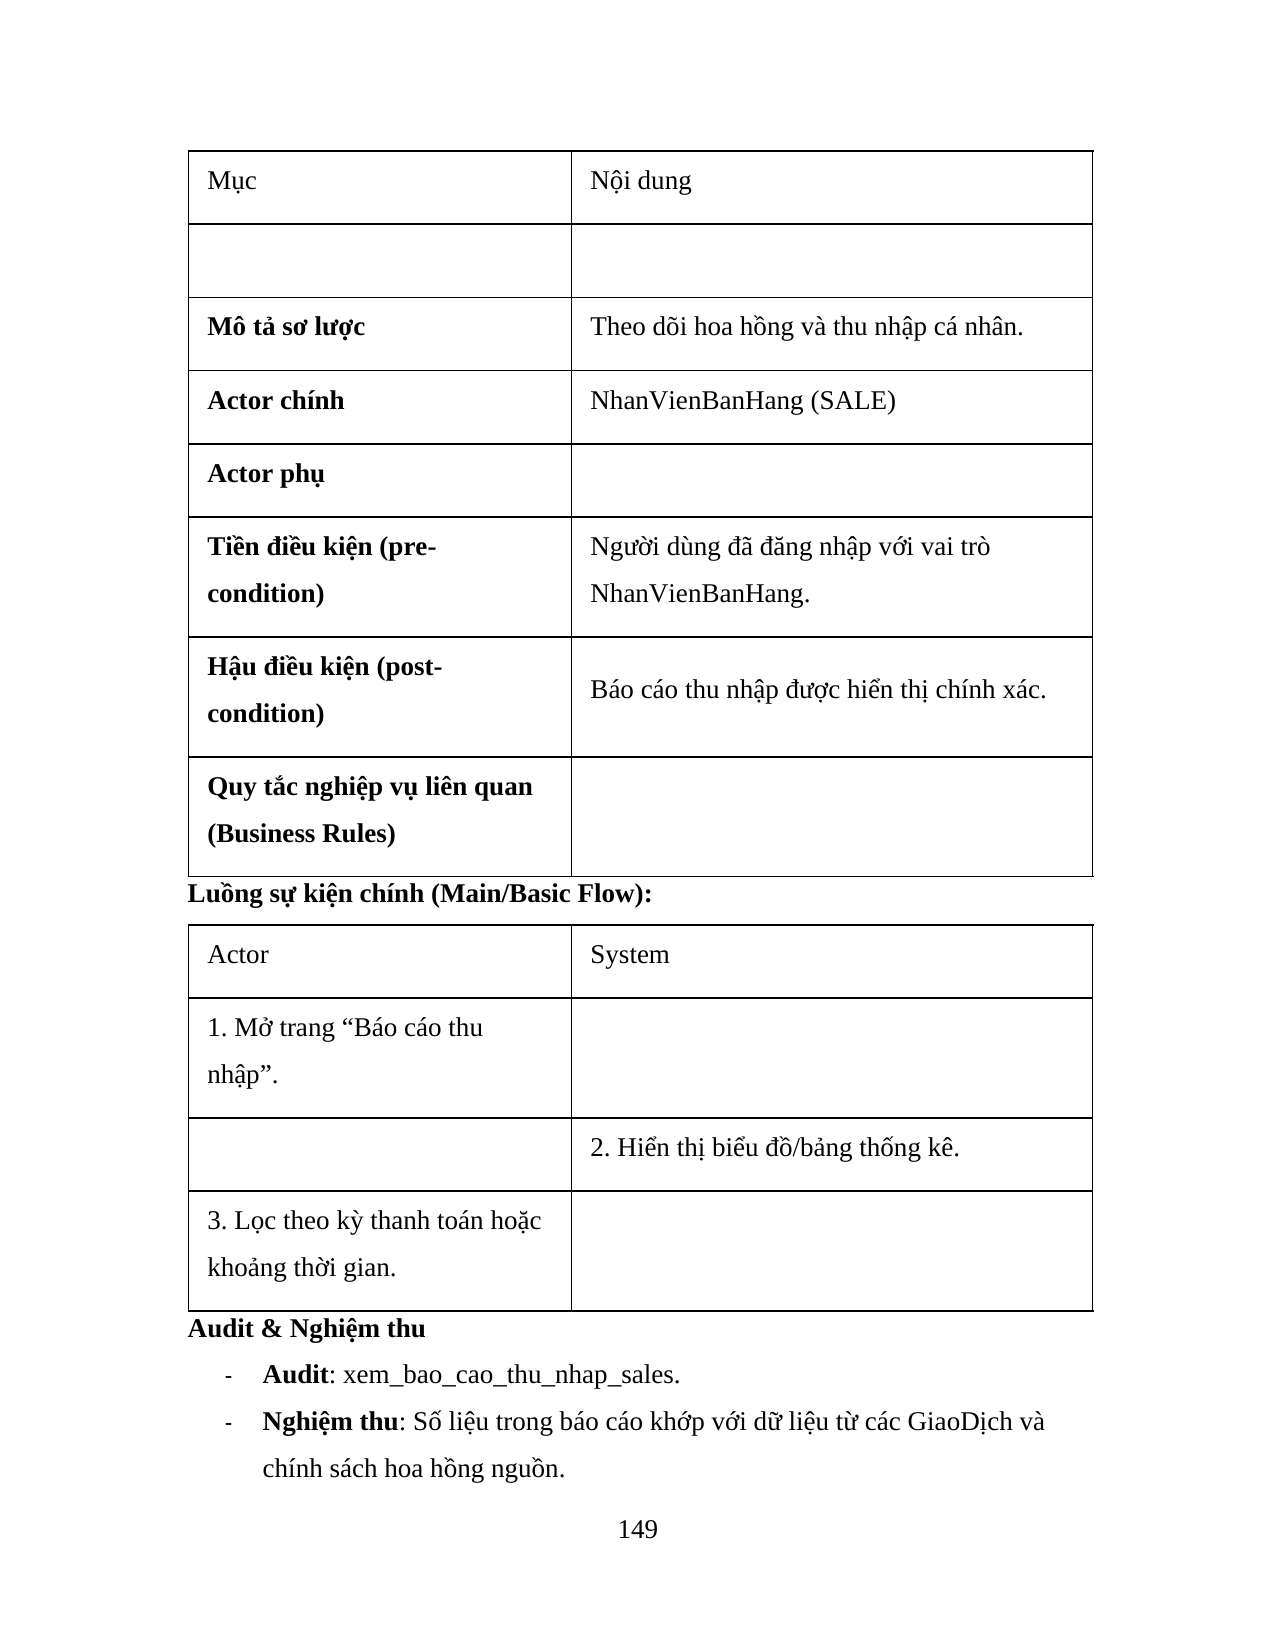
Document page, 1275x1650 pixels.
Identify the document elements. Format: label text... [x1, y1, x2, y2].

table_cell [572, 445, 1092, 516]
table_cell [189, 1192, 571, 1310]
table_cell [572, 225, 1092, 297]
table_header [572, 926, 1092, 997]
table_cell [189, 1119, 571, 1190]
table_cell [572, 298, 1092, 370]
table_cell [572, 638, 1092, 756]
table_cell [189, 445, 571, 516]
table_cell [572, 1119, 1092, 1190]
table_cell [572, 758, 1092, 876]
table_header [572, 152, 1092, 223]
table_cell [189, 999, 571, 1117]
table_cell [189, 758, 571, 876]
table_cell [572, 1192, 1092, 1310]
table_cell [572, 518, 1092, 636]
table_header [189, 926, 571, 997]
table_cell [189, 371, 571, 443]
text Luồng sự kiện chính (Main/Basic Flow): [187, 877, 1087, 908]
list Audit: xem_bao_cao_thu_nhap_sales. [225, 1358, 1087, 1390]
list Nghiệm thu: Số liệu trong báo cáo khớp với dữ liệu từ các GiaoDịch và chính sách hoa hồng nguồn. [225, 1405, 1087, 1483]
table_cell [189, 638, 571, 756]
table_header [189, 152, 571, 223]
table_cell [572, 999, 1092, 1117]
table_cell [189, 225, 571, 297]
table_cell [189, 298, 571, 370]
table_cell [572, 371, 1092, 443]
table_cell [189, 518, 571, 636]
text Audit & Nghiệm thu [187, 1312, 1087, 1343]
